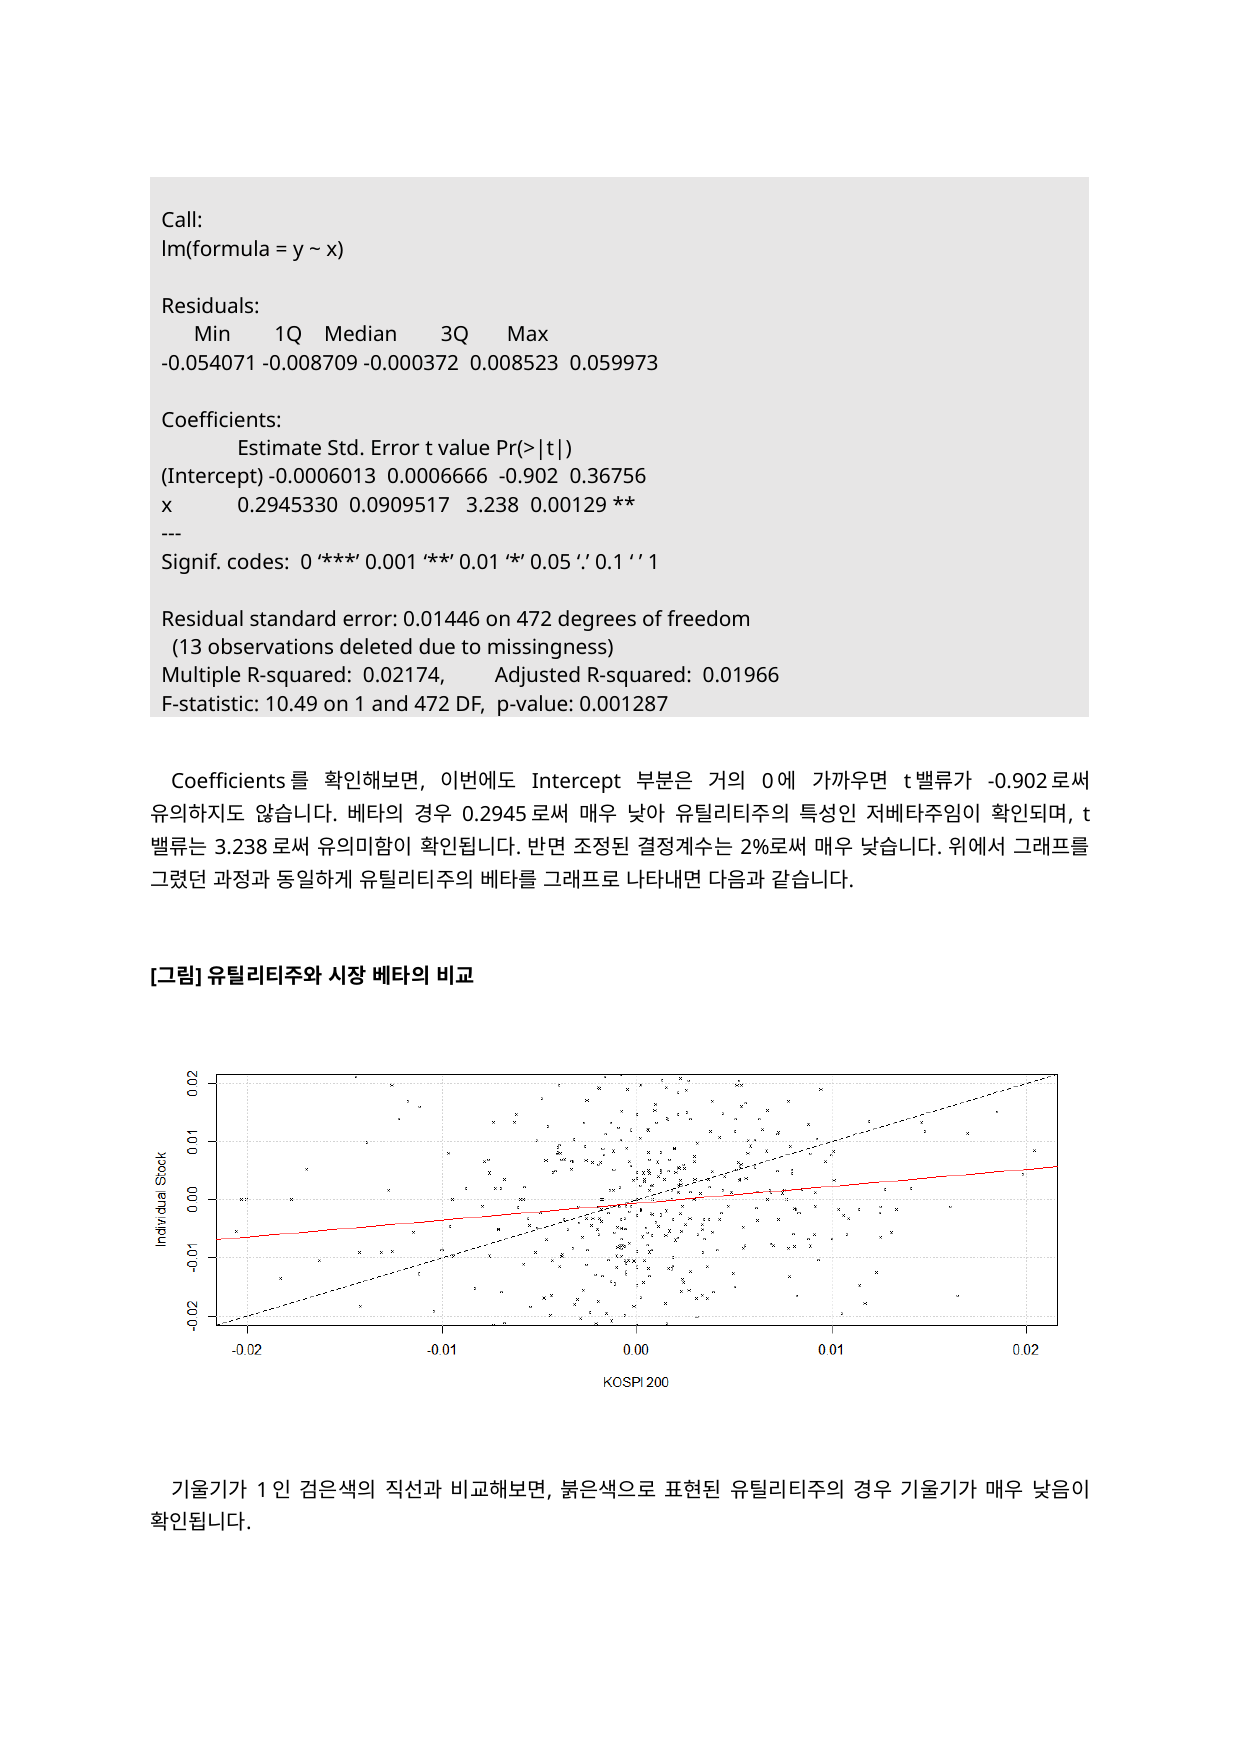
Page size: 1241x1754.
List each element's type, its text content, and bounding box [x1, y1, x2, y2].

text Coefficients를 확인해보면, 이번에도 Intercept 부분은 거의 0에 가까우면 t밸류가 -0.902로써 유의하지도 않습니다. 베타의 경우 0.2945로써 매우 낮아 유틸리티주의 특성인 저베타주임이 확인되며, t밸류는 3.238로써 유의미함이 확인됩니다. 반면 조정된 결정계수는 2%로써 매우 낮습니다. 위에서 그래프를 그렸던 과정과 동일하게 유틸리티주의 베타를 그래프로 나타내면 다음과 같습니다. [150, 765, 1090, 893]
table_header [150, 177, 1089, 717]
picture [150, 1008, 1091, 1407]
text [그림] 유틸리티주와 시장 베타의 비교 [150, 959, 1090, 990]
text 기울기가 1인 검은색의 직선과 비교해보면, 붉은색으로 표현된 유틸리티주의 경우 기울기가 매우 낮음이 확인됩니다. [150, 1473, 1090, 1536]
